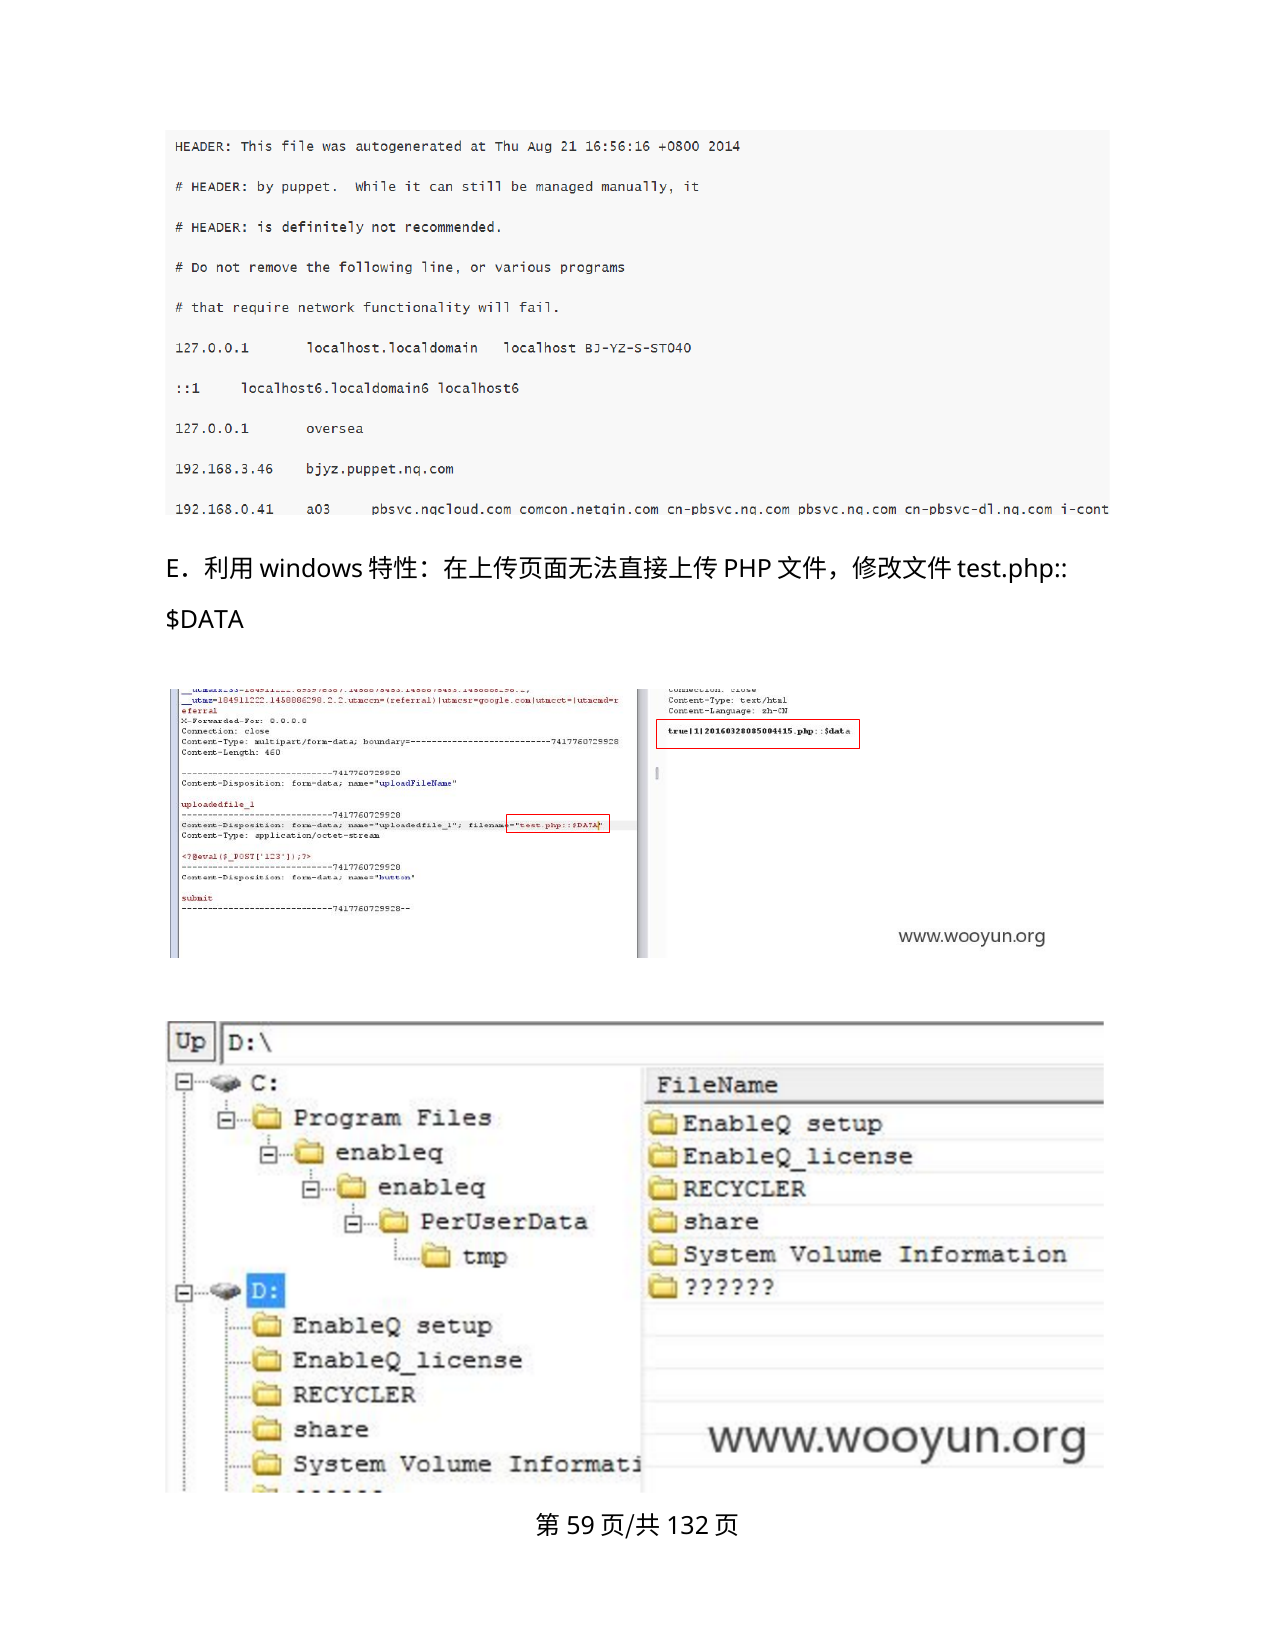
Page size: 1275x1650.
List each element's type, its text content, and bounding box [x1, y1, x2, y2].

picture [165, 130, 1110, 515]
picture [165, 1016, 1110, 1501]
text E．利用windows特性：在上传页面无法直接上传PHP文件，修改文件test.php::$DATA [165, 548, 1109, 636]
picture [165, 669, 1110, 983]
